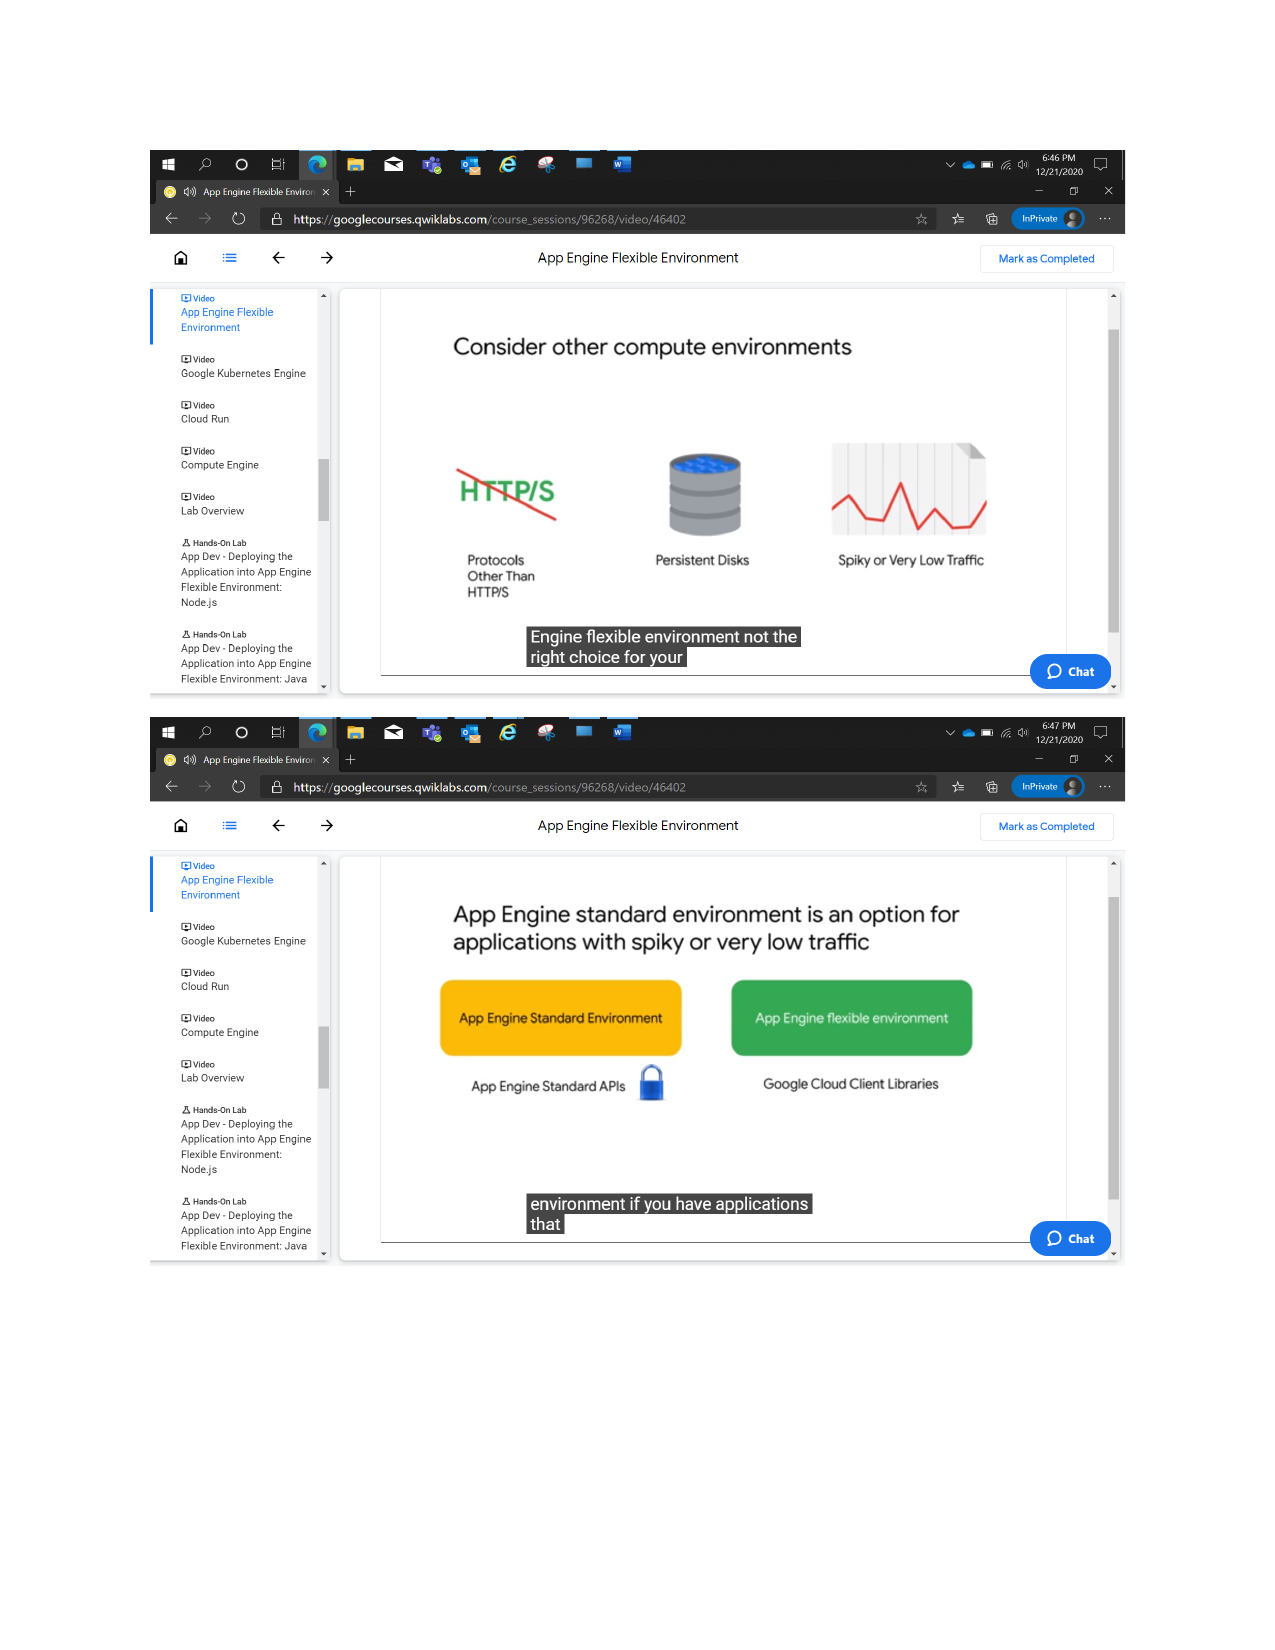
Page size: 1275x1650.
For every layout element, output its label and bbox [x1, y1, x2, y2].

picture [150, 150, 1125, 699]
picture [150, 717, 1125, 1266]
